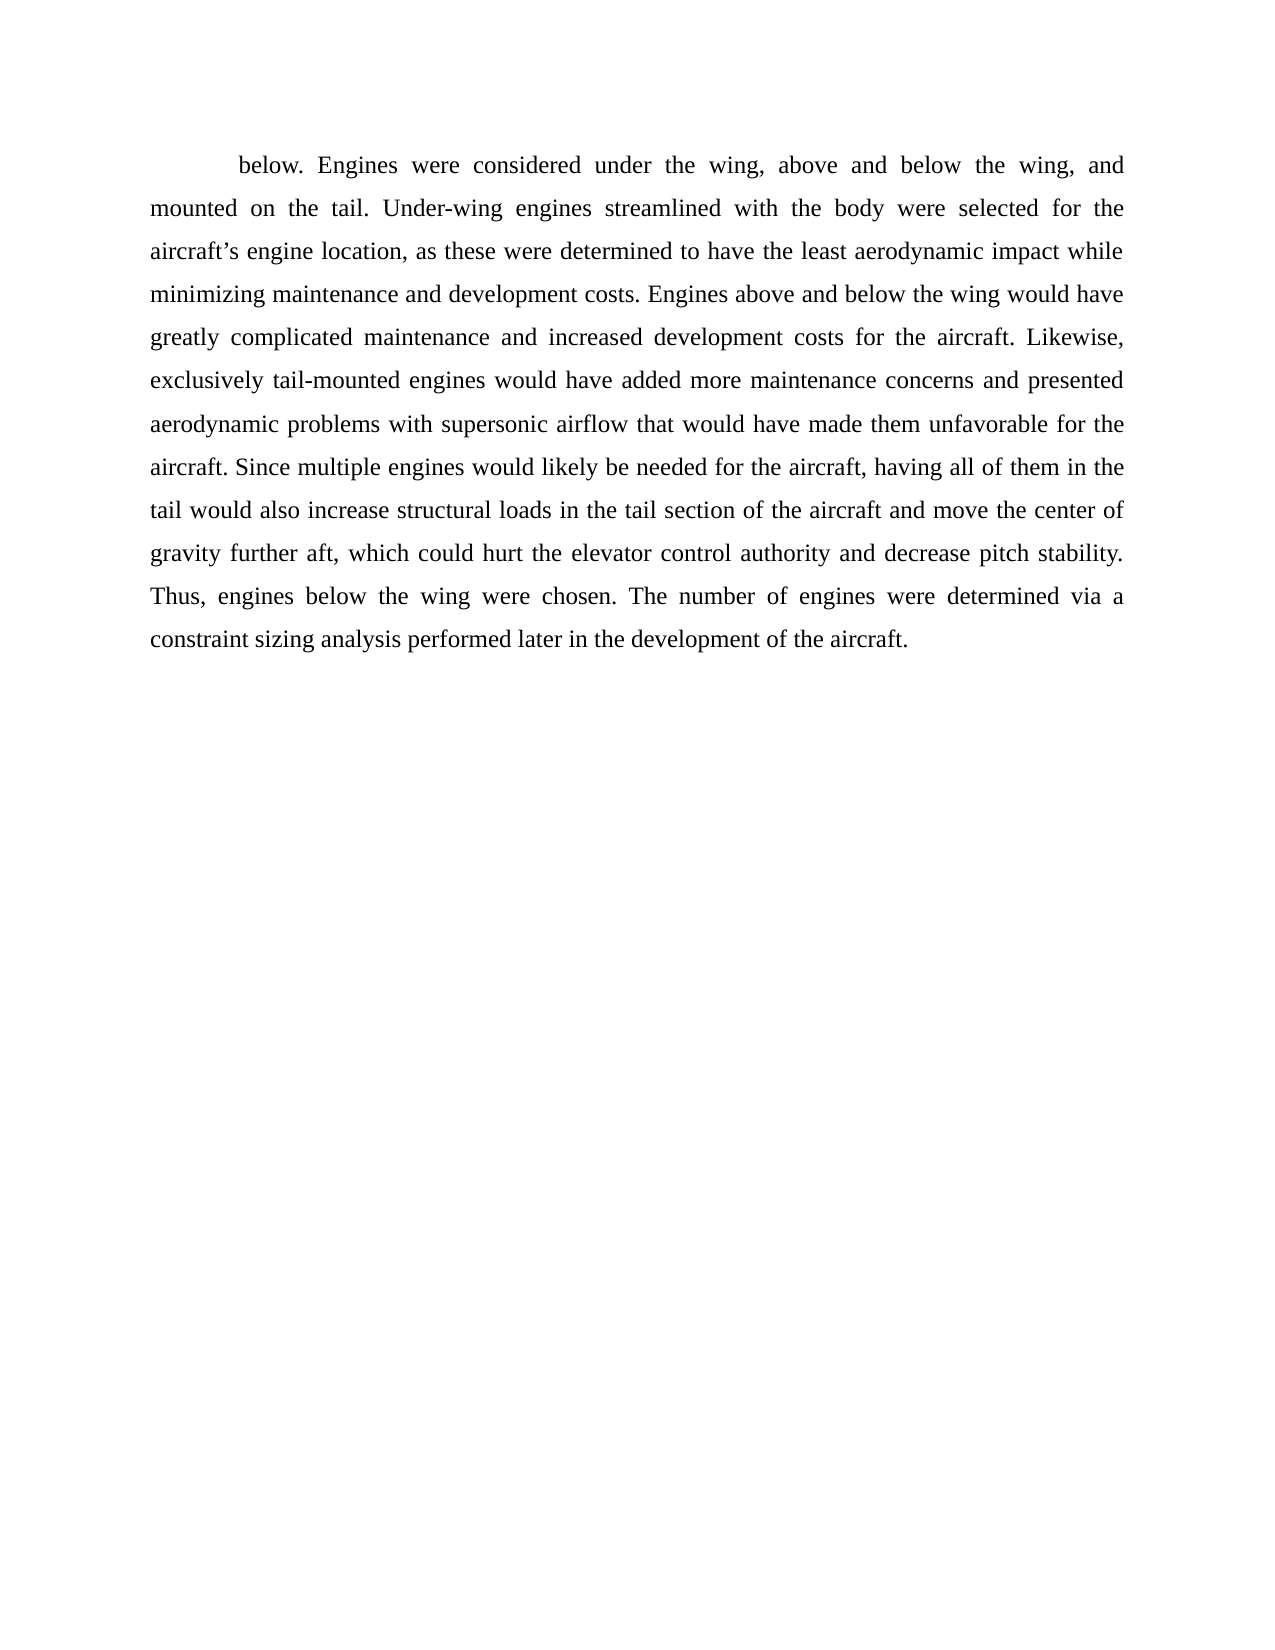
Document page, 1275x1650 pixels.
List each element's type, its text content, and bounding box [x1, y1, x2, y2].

title Table II below. Engines were considered under the wing, above and below the wing, and mounted on the tail. Under-wing engines streamlined with the body were selected for the aircraft’s engine location, as these were determined to have the least aerodynamic impact while minimizing maintenance and development costs. Engines above and below the wing would have greatly complicated maintenance and increased development costs for the aircraft. Likewise, exclusively tail-mounted engines would have added more maintenance concerns and presented aerodynamic problems with supersonic airflow that would have made them unfavorable for the aircraft. Since multiple engines would likely be needed for the aircraft, having all of them in the tail would also increase structural loads in the tail section of the aircraft and move the center of gravity further aft, which could hurt the elevator control authority and decrease pitch stability. Thus, engines below the wing were chosen. The number of engines were determined via a constraint sizing analysis performed later in the development of the aircraft. [150, 150, 1125, 653]
